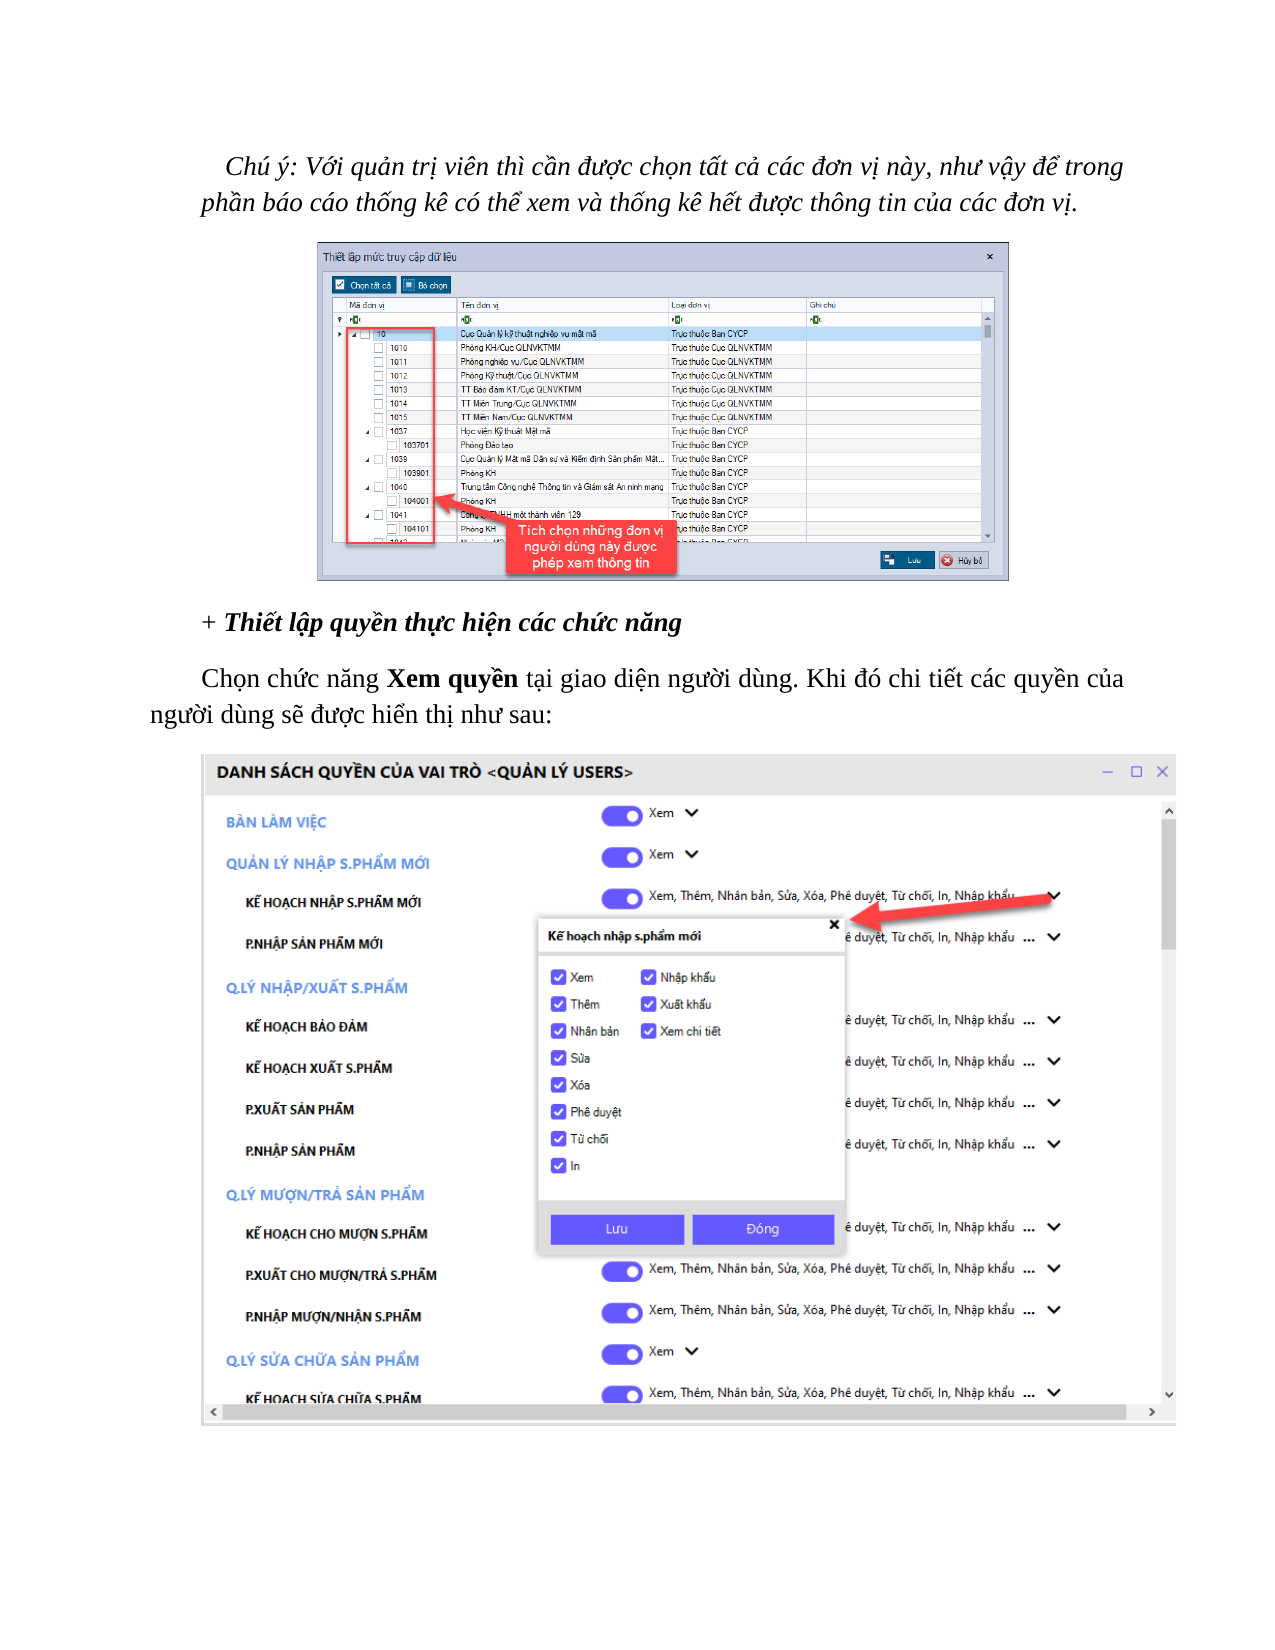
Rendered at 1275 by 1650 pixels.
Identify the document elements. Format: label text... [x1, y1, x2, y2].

text Chọn chức năng Xem quyền tại giao diện người dùng. Khi đó chi tiết các quyền của người dùng sẽ được hiển thị như sau: [150, 662, 1125, 729]
picture [317, 242, 1009, 581]
picture [201, 754, 1177, 1426]
text + Thiết lập quyền thực hiện các chức năng [201, 606, 1125, 637]
text Chú ý: Với quản trị viên thì cần được chọn tất cả các đơn vị này, như vậy để trong phần báo cáo thống kê có thể xem và thống kê hết được thông tin của các đơn vị. [201, 150, 1125, 217]
